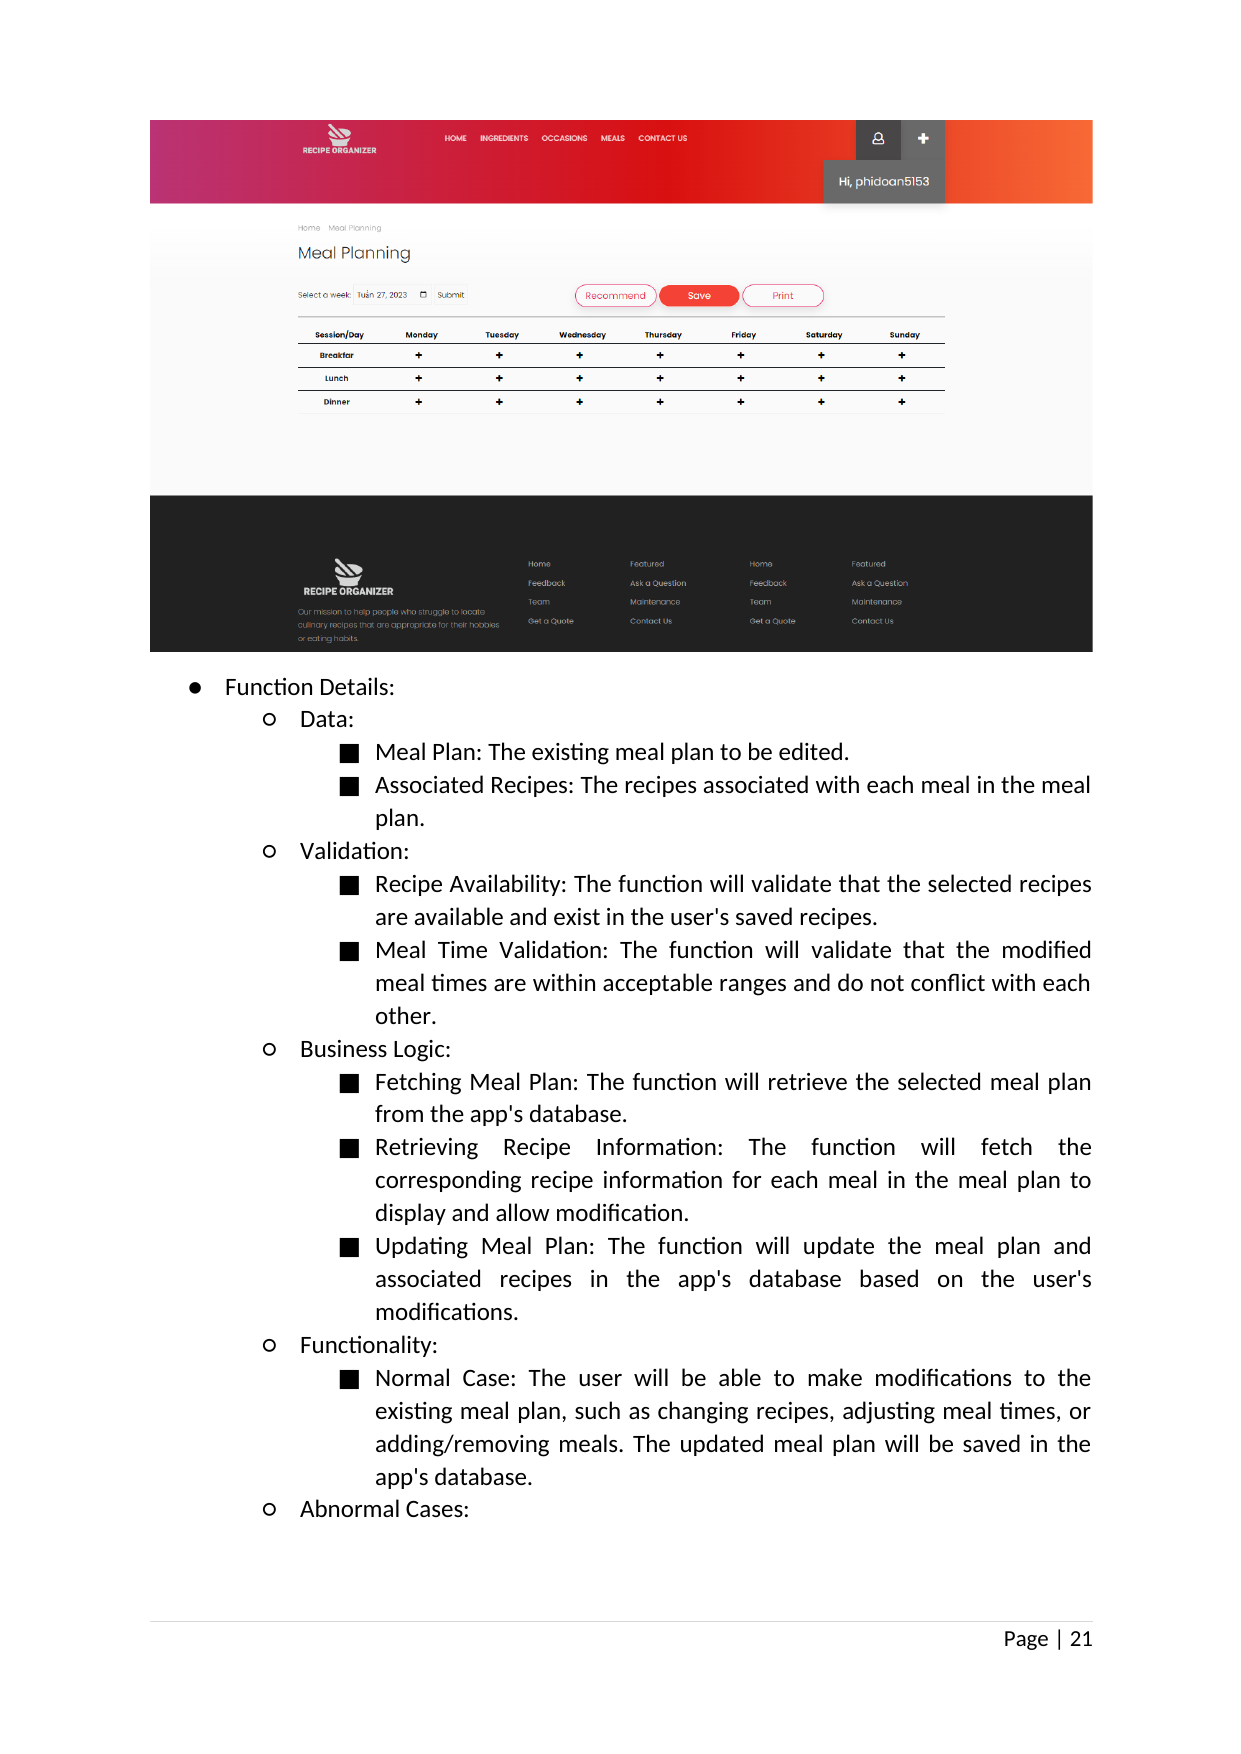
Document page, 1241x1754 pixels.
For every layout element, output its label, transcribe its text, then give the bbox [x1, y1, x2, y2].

list Business Logic: [262, 1033, 1093, 1063]
list Recipe Availability: The function will validate that the selected recipes are available and exist in the user's saved recipes. [337, 868, 1093, 932]
list Normal Case: The user will be able to make modifications to the existing meal plan, such as changing recipes, adjusting meal times, or adding/removing meals. The updated meal plan will be saved in the app's database. [337, 1362, 1093, 1491]
picture [150, 120, 1093, 652]
list Data: [262, 703, 1093, 734]
list Meal Plan: The existing meal plan to be edited. [337, 736, 1093, 767]
list Retrieving Recipe Information: The function will fetch the corresponding recipe information for each meal in the meal plan to display and allow modification. [337, 1131, 1093, 1228]
list Associated Recipes: The recipes associated with each meal in the meal plan. [337, 769, 1093, 833]
list Validation: [262, 835, 1093, 866]
list Fetching Meal Plan: The function will retrieve the selected meal plan from the app's database. [337, 1066, 1093, 1129]
list Function Details: [187, 671, 1093, 701]
list Updating Meal Plan: The function will update the meal plan and associated recipes in the app's database based on the user's modifications. [337, 1230, 1093, 1327]
list Abnormal Cases: [262, 1493, 1093, 1524]
list Functionality: [262, 1329, 1093, 1359]
list Meal Time Validation: The function will validate that the modified meal times are within acceptable ranges and do not conflict with each other. [337, 934, 1093, 1030]
